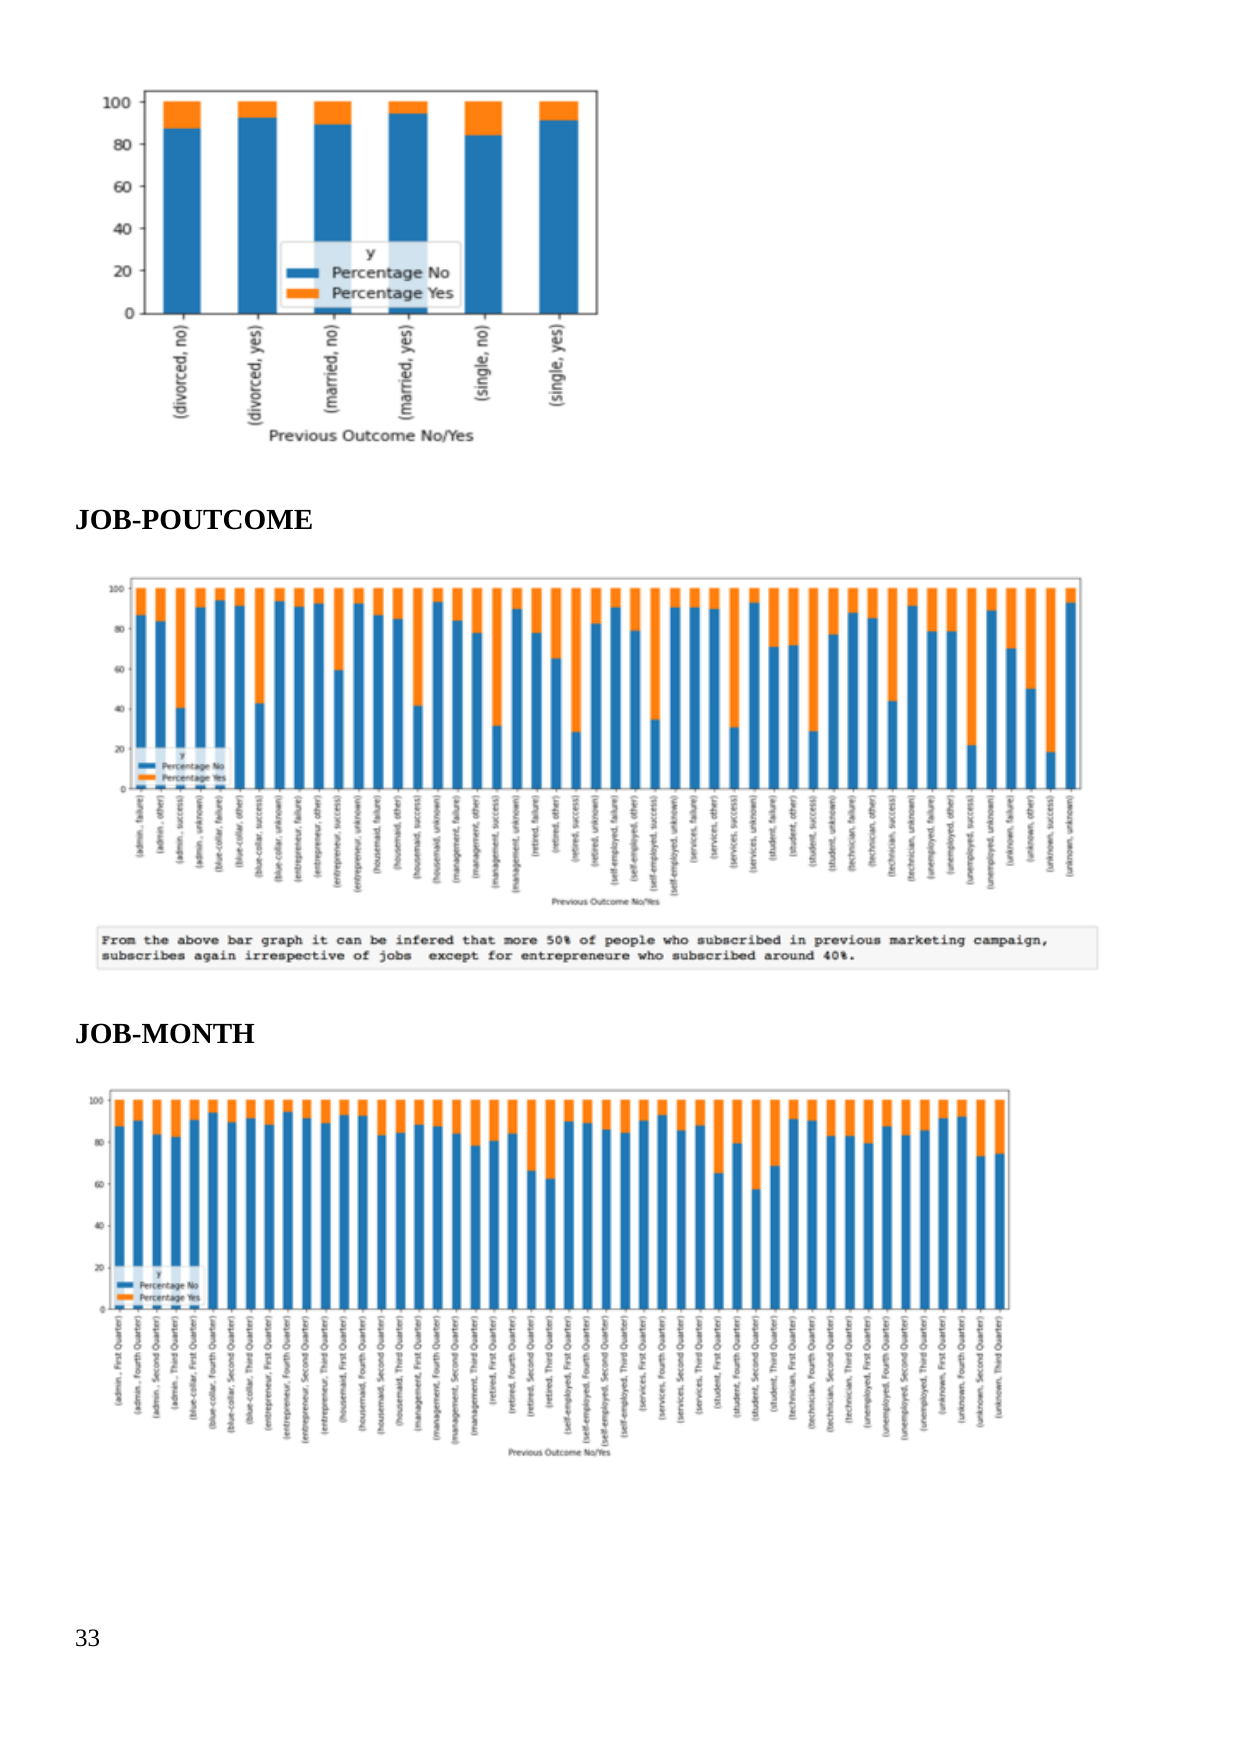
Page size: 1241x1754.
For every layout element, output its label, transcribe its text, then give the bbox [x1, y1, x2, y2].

picture [75, 692, 1016, 1093]
picture [75, 137, 1016, 535]
picture [75, 1183, 1016, 1577]
